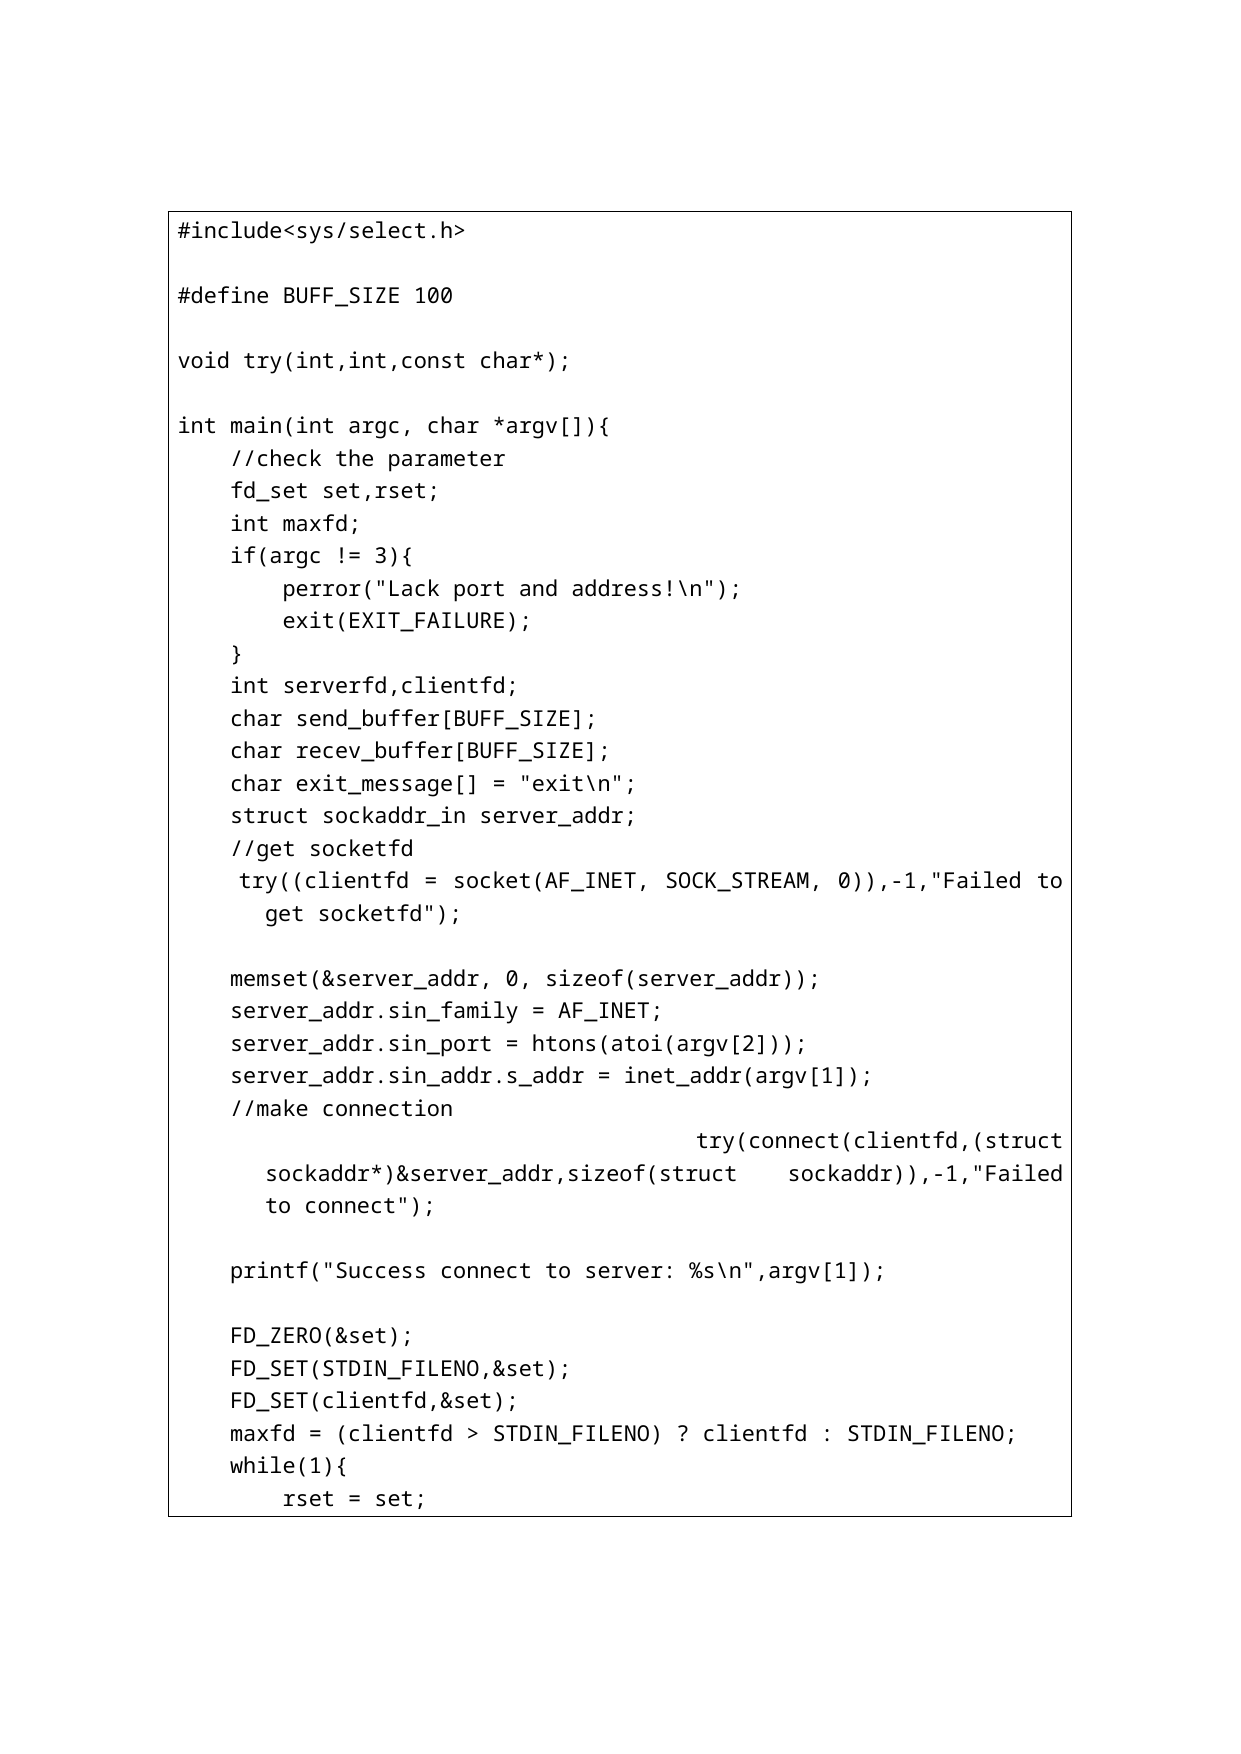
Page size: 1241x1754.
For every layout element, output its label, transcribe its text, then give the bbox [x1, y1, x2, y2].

text memset(&server_addr, 0, sizeof(server_addr)); [177, 961, 1063, 994]
text int maxfd; [177, 506, 1063, 539]
text //check the parameter [177, 441, 1063, 474]
text server_addr.sin_family = AF_INET; [177, 994, 1063, 1026]
text int serverfd,clientfd; [177, 669, 1063, 701]
text void try(int,int,const char*); [177, 344, 1063, 376]
text if(argc != 3){ [177, 539, 1063, 571]
text exit(EXIT_FAILURE); [177, 604, 1063, 636]
text } [177, 636, 1063, 669]
text FD_SET(clientfd,&set); [177, 1384, 1063, 1416]
text #include<sys/select.h> [169, 212, 1071, 246]
text server_addr.sin_addr.s_addr = inet_addr(argv[1]); [177, 1059, 1063, 1091]
text try(connect(clientfd,(struct sockaddr*)&server_addr,sizeof(struct sockaddr)),-1,"Failed to connect"); [177, 1124, 1063, 1221]
text fd_set set,rset; [177, 474, 1063, 506]
text perror("Lack port and address!\n"); [177, 571, 1063, 604]
text printf("Success connect to server: %s\n",argv[1]); [177, 1254, 1063, 1286]
text try((clientfd = socket(AF_INET, SOCK_STREAM, 0)),-1,"Failed to get socketfd"); [177, 864, 1063, 929]
text //get socketfd [177, 831, 1063, 864]
text rset = set; [169, 1478, 1071, 1516]
text while(1){ [177, 1449, 1063, 1478]
text int main(int argc, char *argv[]){ [177, 409, 1063, 441]
text char recev_buffer[BUFF_SIZE]; [177, 734, 1063, 766]
text char send_buffer[BUFF_SIZE]; [177, 701, 1063, 734]
text maxfd = (clientfd > STDIN_FILENO) ? clientfd : STDIN_FILENO; [177, 1416, 1063, 1449]
text FD_ZERO(&set); [177, 1319, 1063, 1351]
text struct sockaddr_in server_addr; [177, 799, 1063, 831]
text FD_SET(STDIN_FILENO,&set); [177, 1351, 1063, 1384]
text server_addr.sin_port = htons(atoi(argv[2])); [177, 1026, 1063, 1059]
text char exit_message[] = "exit\n"; [177, 766, 1063, 799]
text //make connection [177, 1091, 1063, 1124]
text #define BUFF_SIZE 100 [177, 279, 1063, 311]
